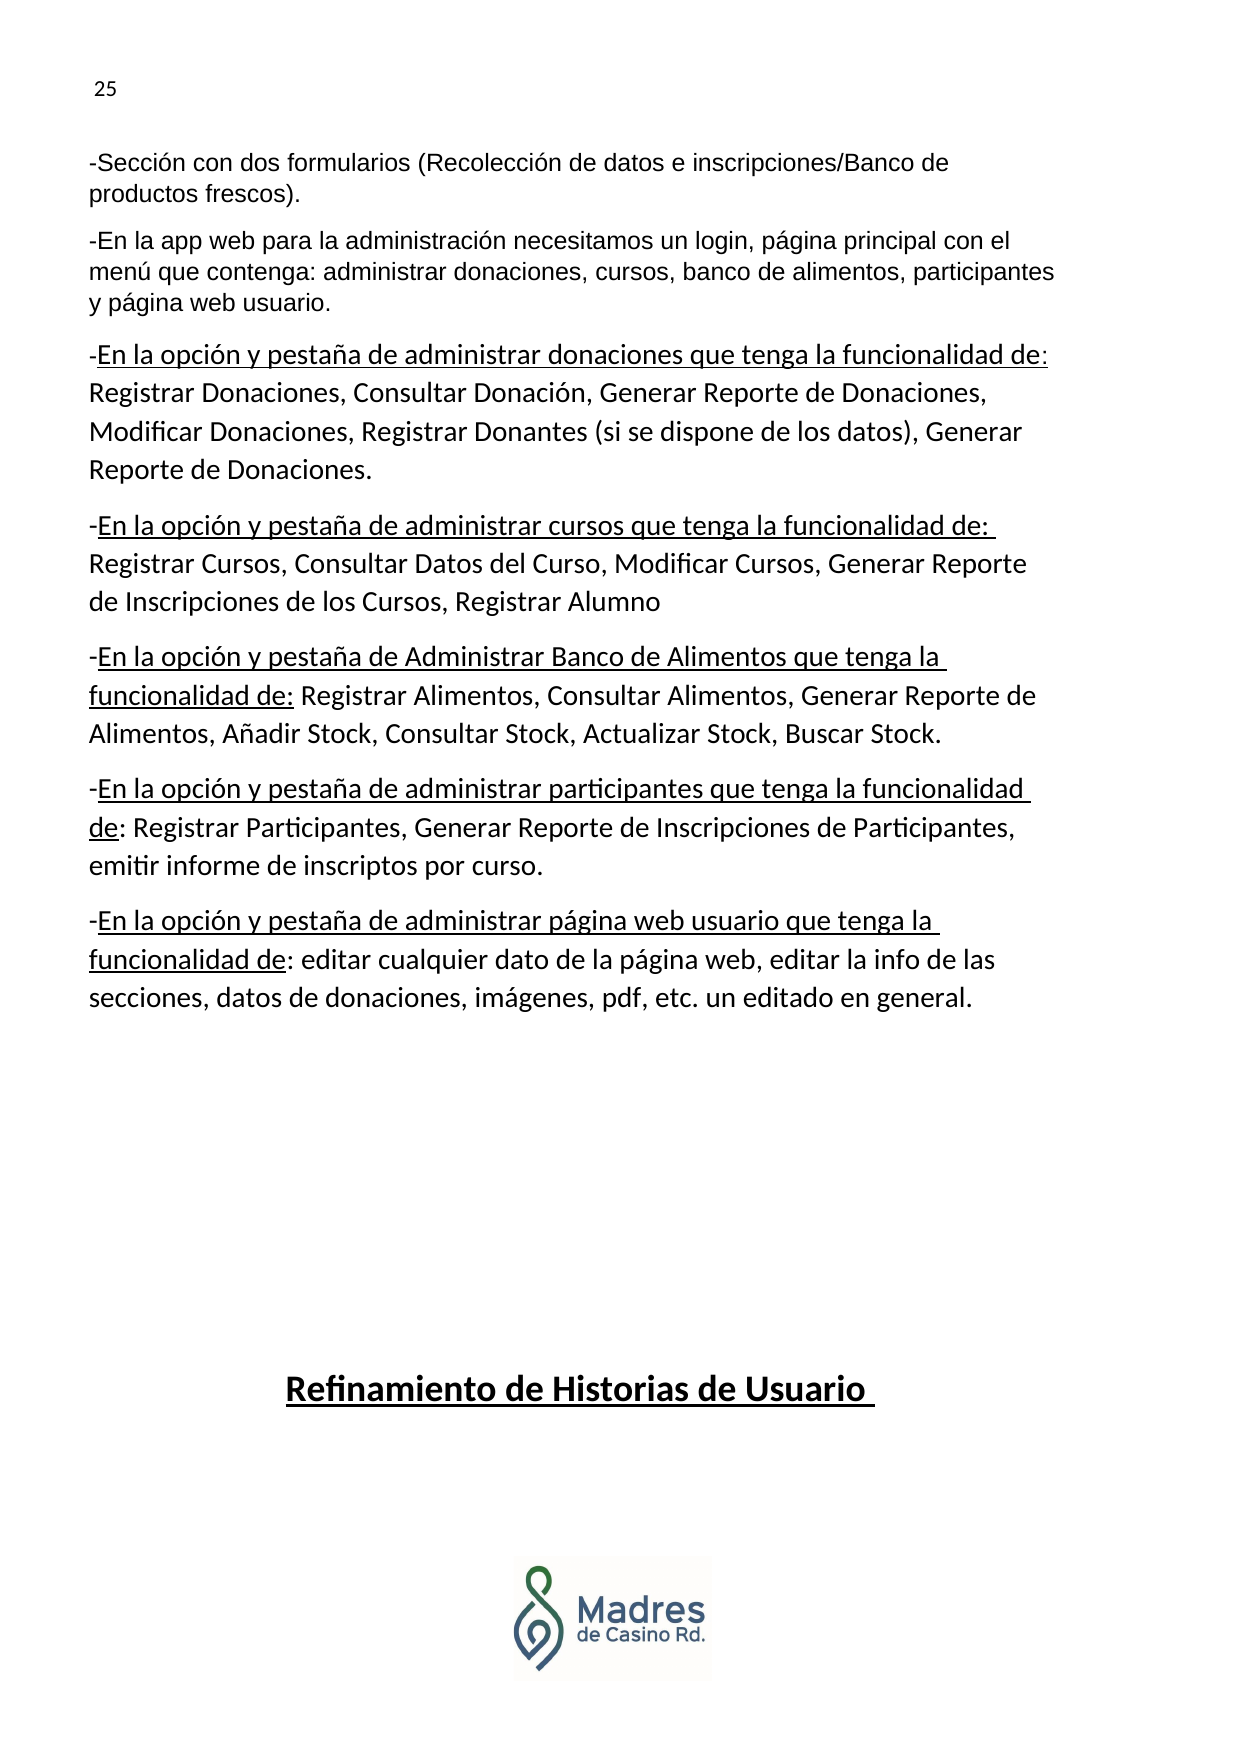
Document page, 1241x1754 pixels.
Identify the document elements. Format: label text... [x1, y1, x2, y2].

text -En la opción y pestaña de Administrar Banco de Alimentos que tenga la funcionalidad de: Registrar Alimentos, Consultar Alimentos, Generar Reporte de Alimentos, Añadir Stock, Consultar Stock, Actualizar Stock, Buscar Stock. [88, 638, 1063, 751]
text -En la opción y pestaña de administrar donaciones que tenga la funcionalidad de: Registrar Donaciones, Consultar Donación, Generar Reporte de Donaciones, Modificar Donaciones, Registrar Donantes (si se dispone de los datos), Generar Reporte de Donaciones. [88, 336, 1063, 487]
text Refinamiento de Historias de Usuario [88, 1365, 1063, 1411]
text -Sección con dos formularios (Recolección de datos e inscripciones/Banco de productos frescos). [88, 148, 1063, 207]
text -En la app web para la administración necesitamos un login, página principal con el menú que contenga: administrar donaciones, cursos, banco de alimentos, participantes y página web usuario. [88, 226, 1063, 317]
text -En la opción y pestaña de administrar cursos que tenga la funcionalidad de: Registrar Cursos, Consultar Datos del Curso, Modificar Cursos, Generar Reporte de Inscripciones de los Cursos, Registrar Alumno [88, 507, 1063, 619]
text -En la opción y pestaña de administrar participantes que tenga la funcionalidad de: Registrar Participantes, Generar Reporte de Inscripciones de Participantes, emitir informe de inscriptos por curso. [88, 771, 1063, 883]
picture [513, 1556, 712, 1681]
text -En la opción y pestaña de administrar página web usuario que tenga la funcionalidad de: editar cualquier dato de la página web, editar la info de las secciones, datos de donaciones, imágenes, pdf, etc. un editado en general. [88, 902, 1063, 1015]
